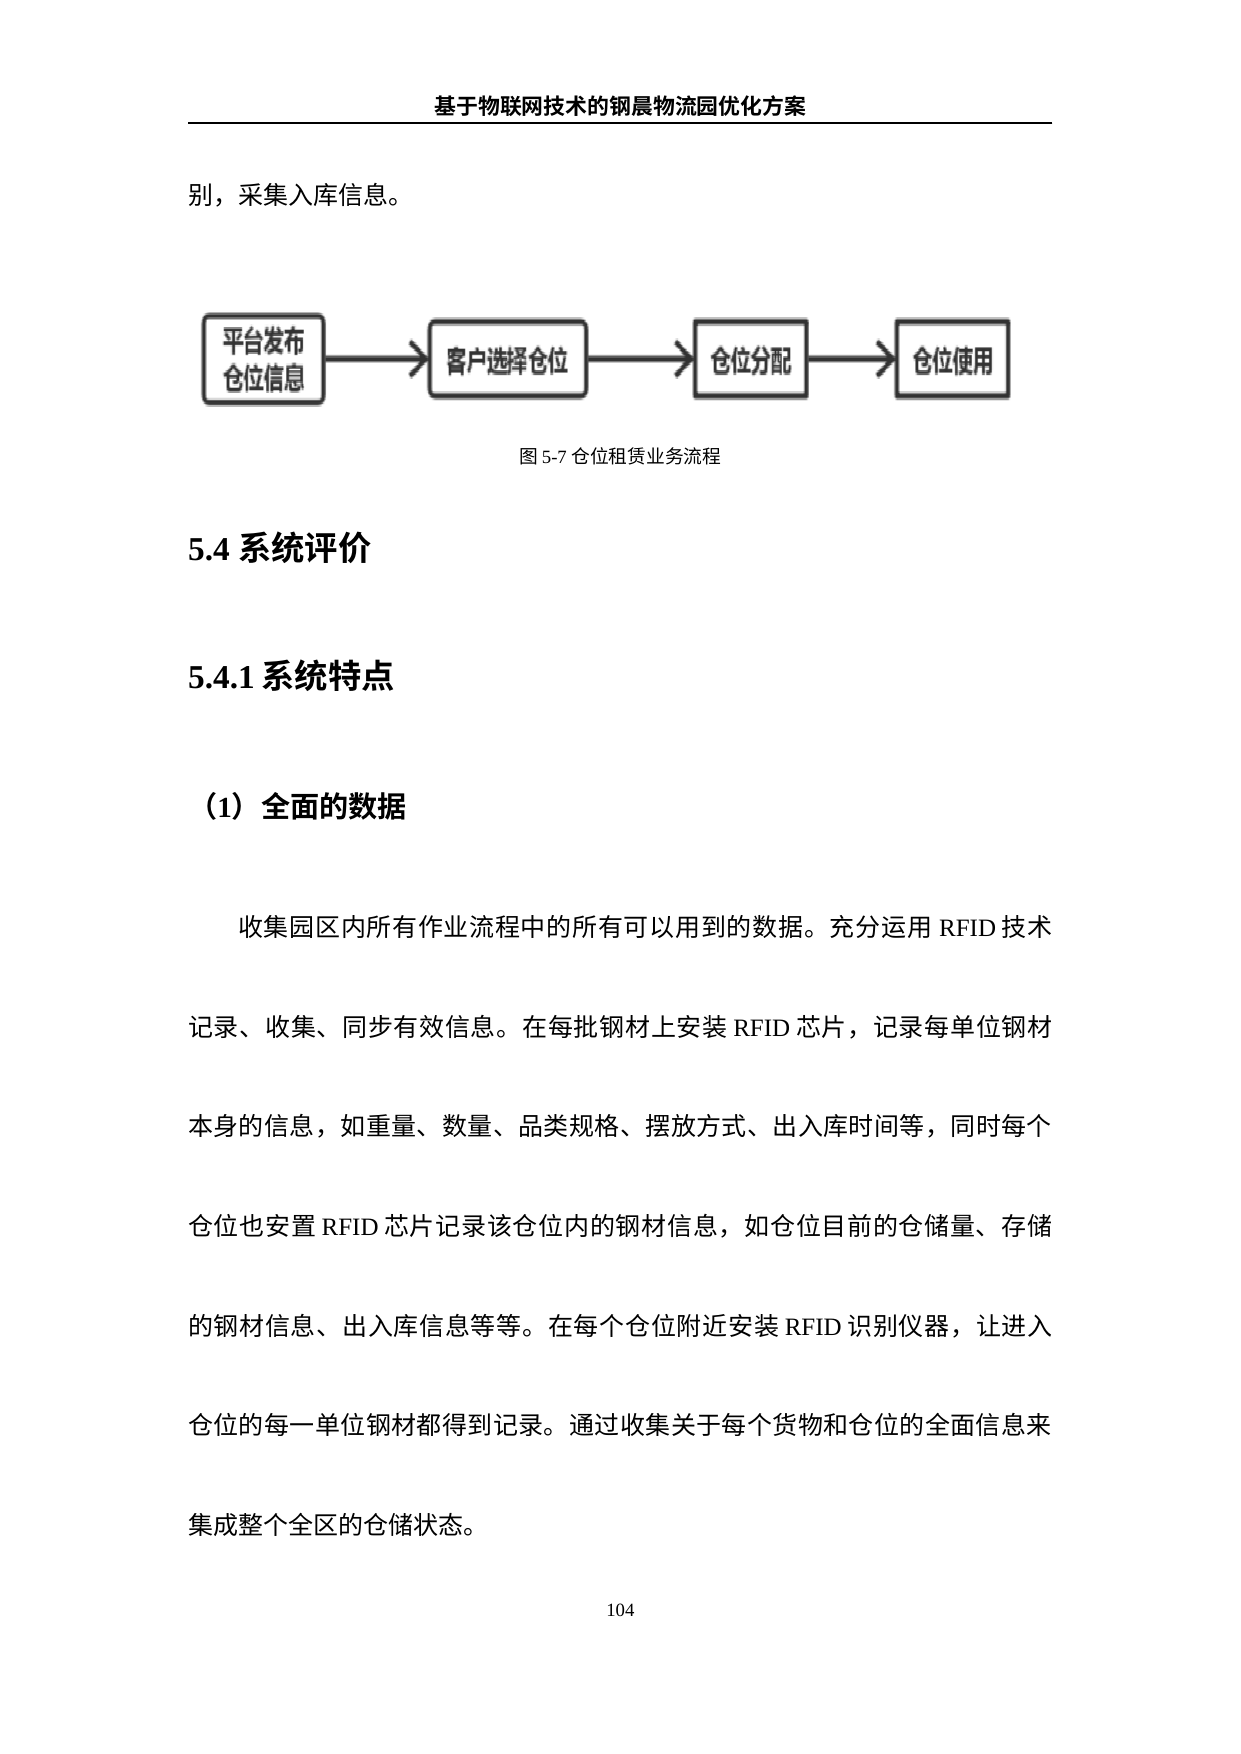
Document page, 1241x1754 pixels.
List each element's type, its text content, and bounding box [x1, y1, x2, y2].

text 收集园区内所有作业流程中的所有可以用到的数据。充分运用RFID技术记录、收集、同步有效信息。在每批钢材上安装RFID芯片，记录每单位钢材本身的信息，如重量、数量、品类规格、摆放方式、出入库时间等，同时每个仓位也安置RFID芯片记录该仓位内的钢材信息，如仓位目前的仓储量、存储的钢材信息、出入库信息等等。在每个仓位附近安装RFID识别仪器，让进入仓位的每一单位钢材都得到记录。通过收集关于每个货物和仓位的全面信息来集成整个全区的仓储状态。 [188, 892, 1052, 1557]
subtitle 5.4.1系统特点 [188, 641, 1052, 708]
subtitle （1）全面的数据 [188, 772, 1052, 838]
subtitle 5.4 系统评价 [188, 512, 1052, 579]
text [188, 160, 1052, 426]
text 图5-7 仓位租赁业务流程 [188, 439, 1052, 472]
picture [187, 298, 1019, 421]
